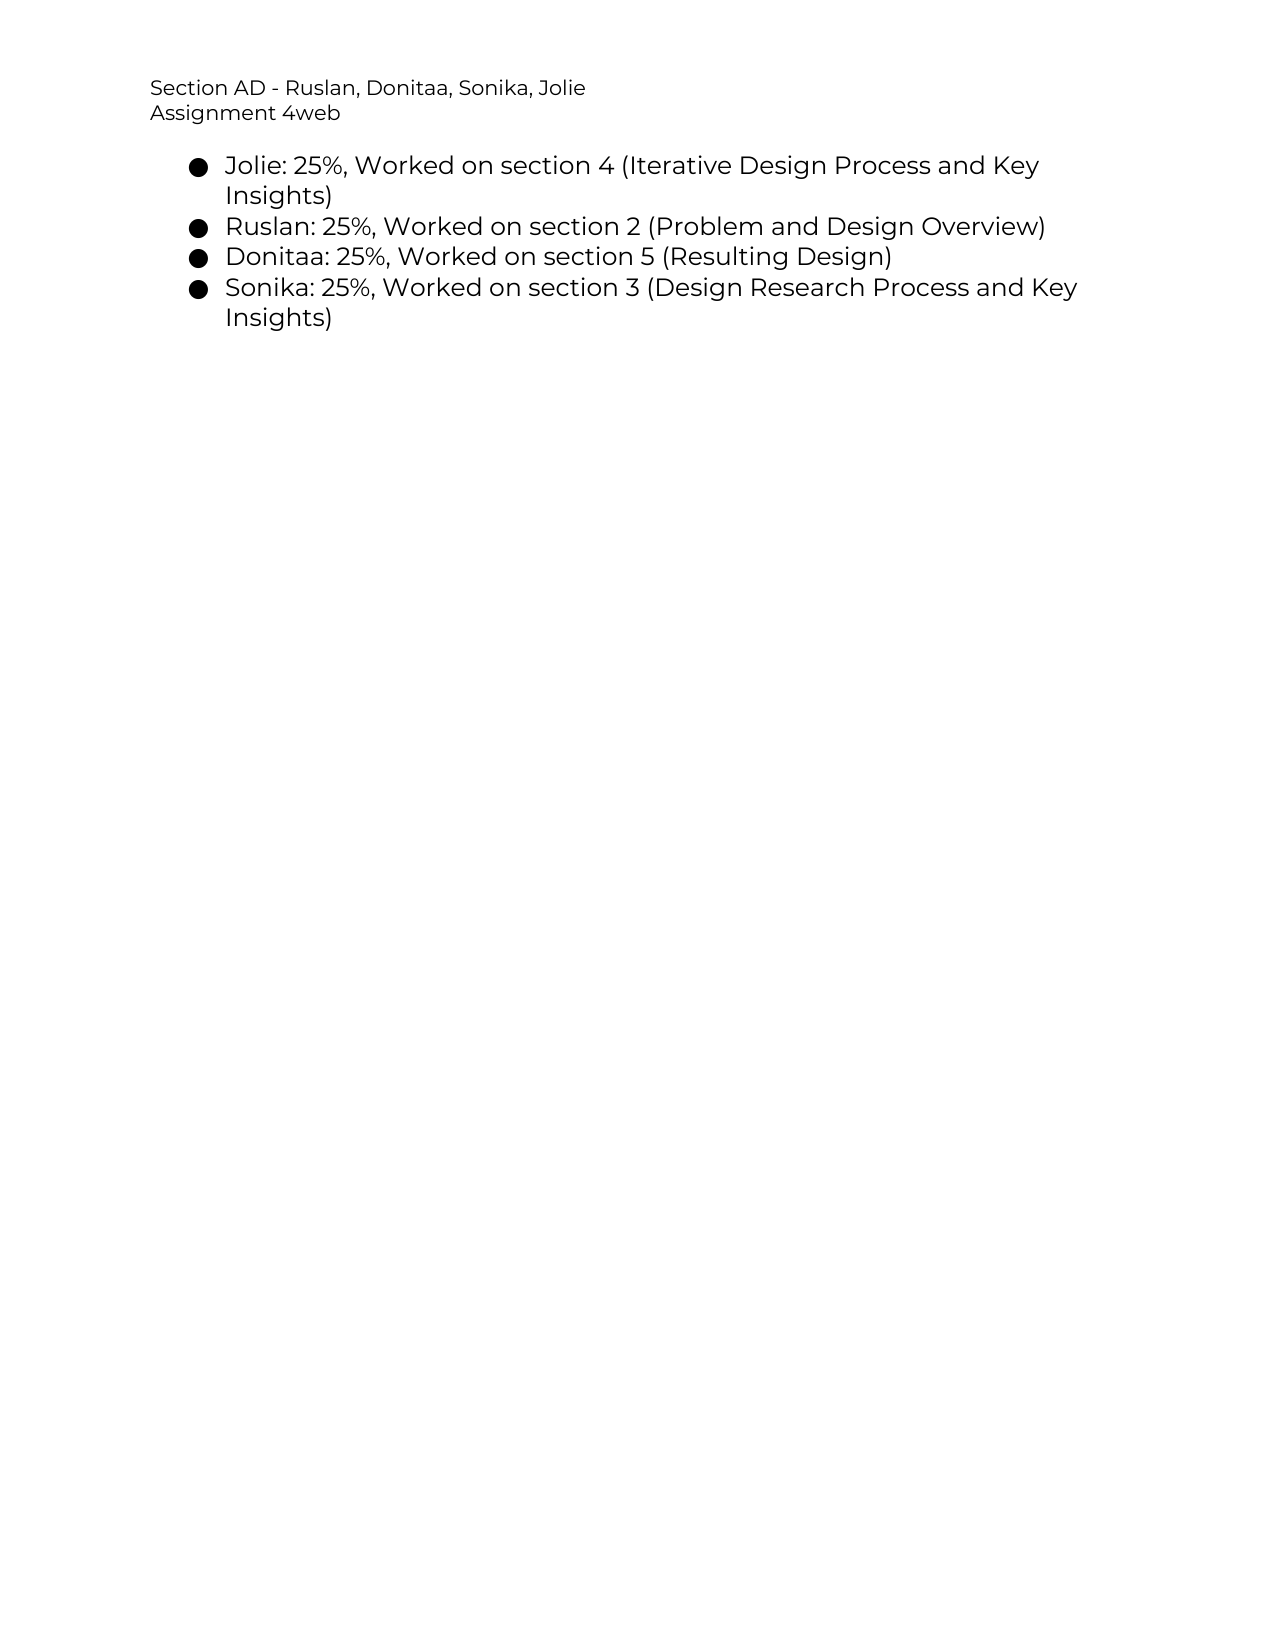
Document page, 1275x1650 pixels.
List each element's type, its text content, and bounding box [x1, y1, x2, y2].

list Ruslan: 25%, Worked on section 2 (Problem and Design Overview) [187, 211, 1125, 242]
list Sonika: 25%, Worked on section 3 (Design Research Process and Key Insights) [187, 272, 1125, 333]
list Jolie: 25%, Worked on section 4 (Iterative Design Process and Key Insights) [187, 150, 1125, 211]
list Donitaa: 25%, Worked on section 5 (Resulting Design) [187, 242, 1125, 272]
